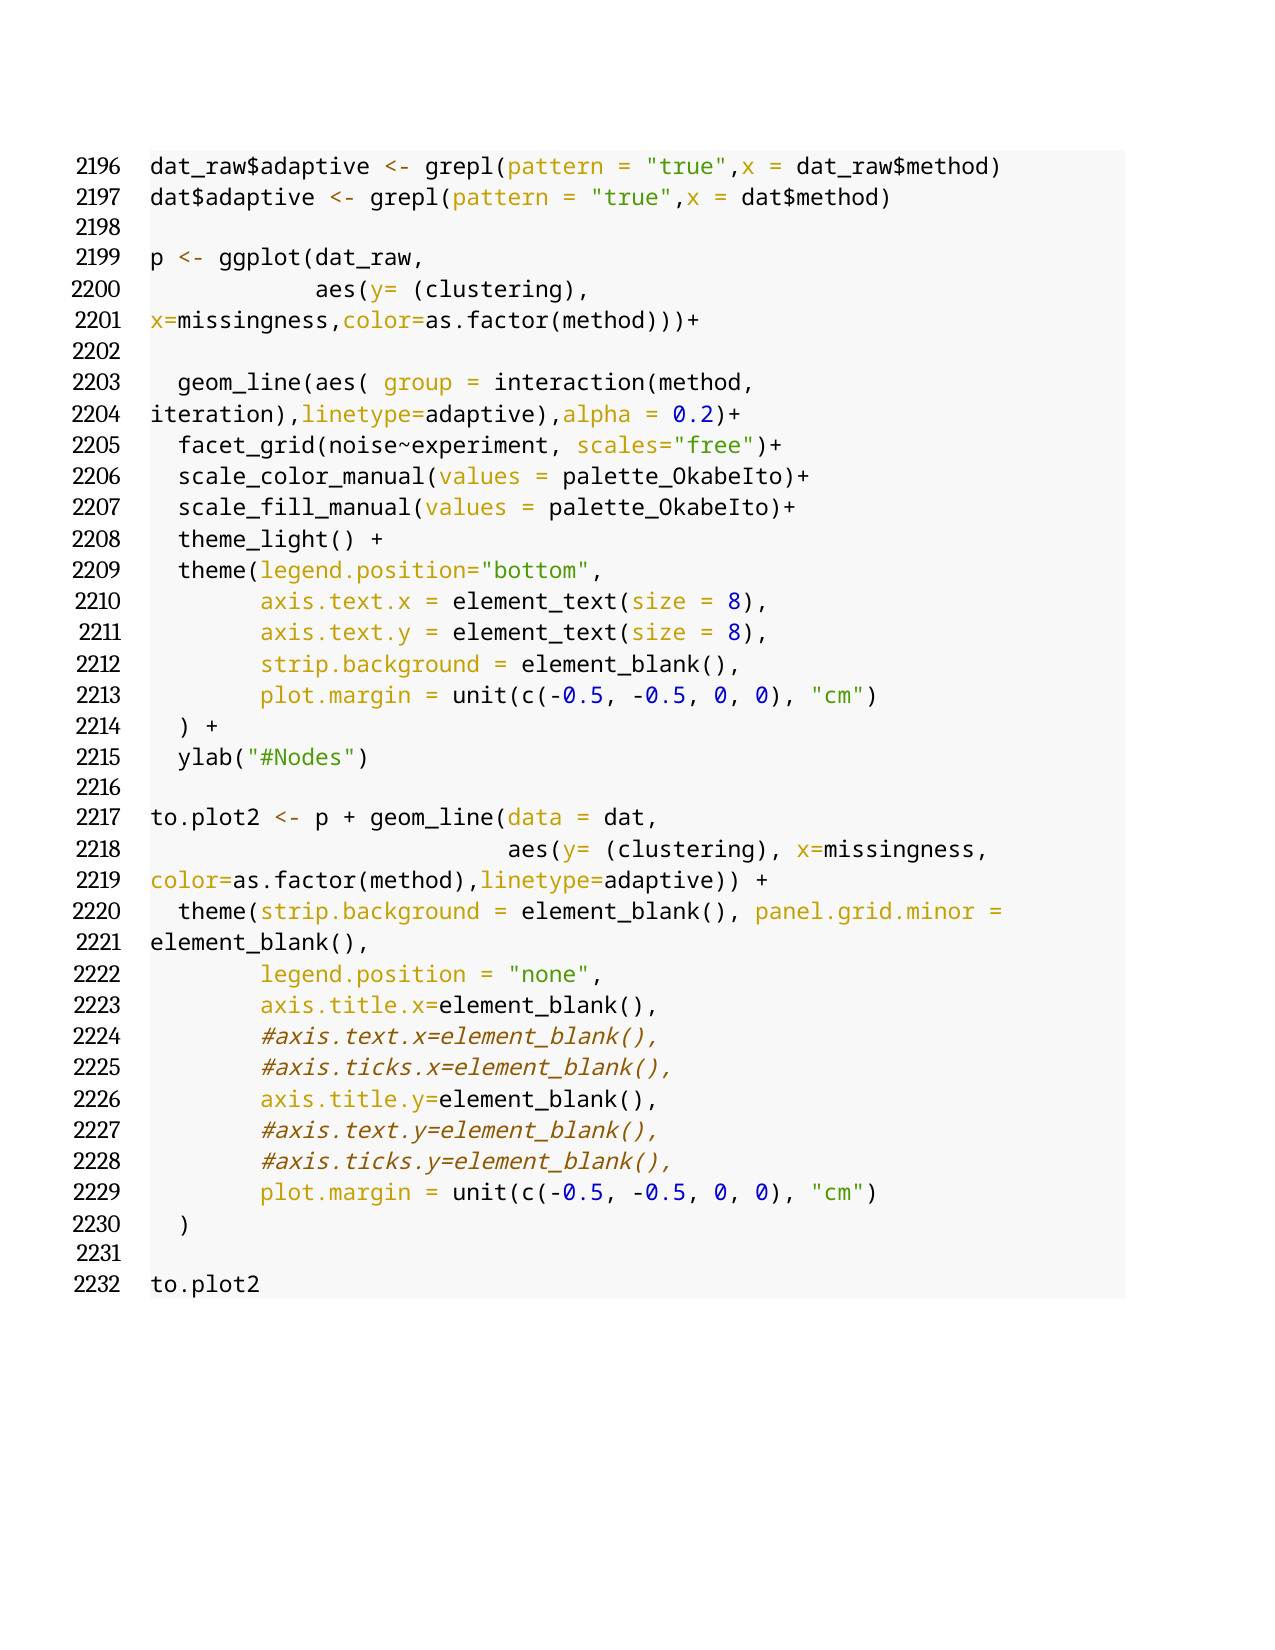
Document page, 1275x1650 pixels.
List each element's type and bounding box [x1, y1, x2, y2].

text [150, 150, 1125, 1299]
